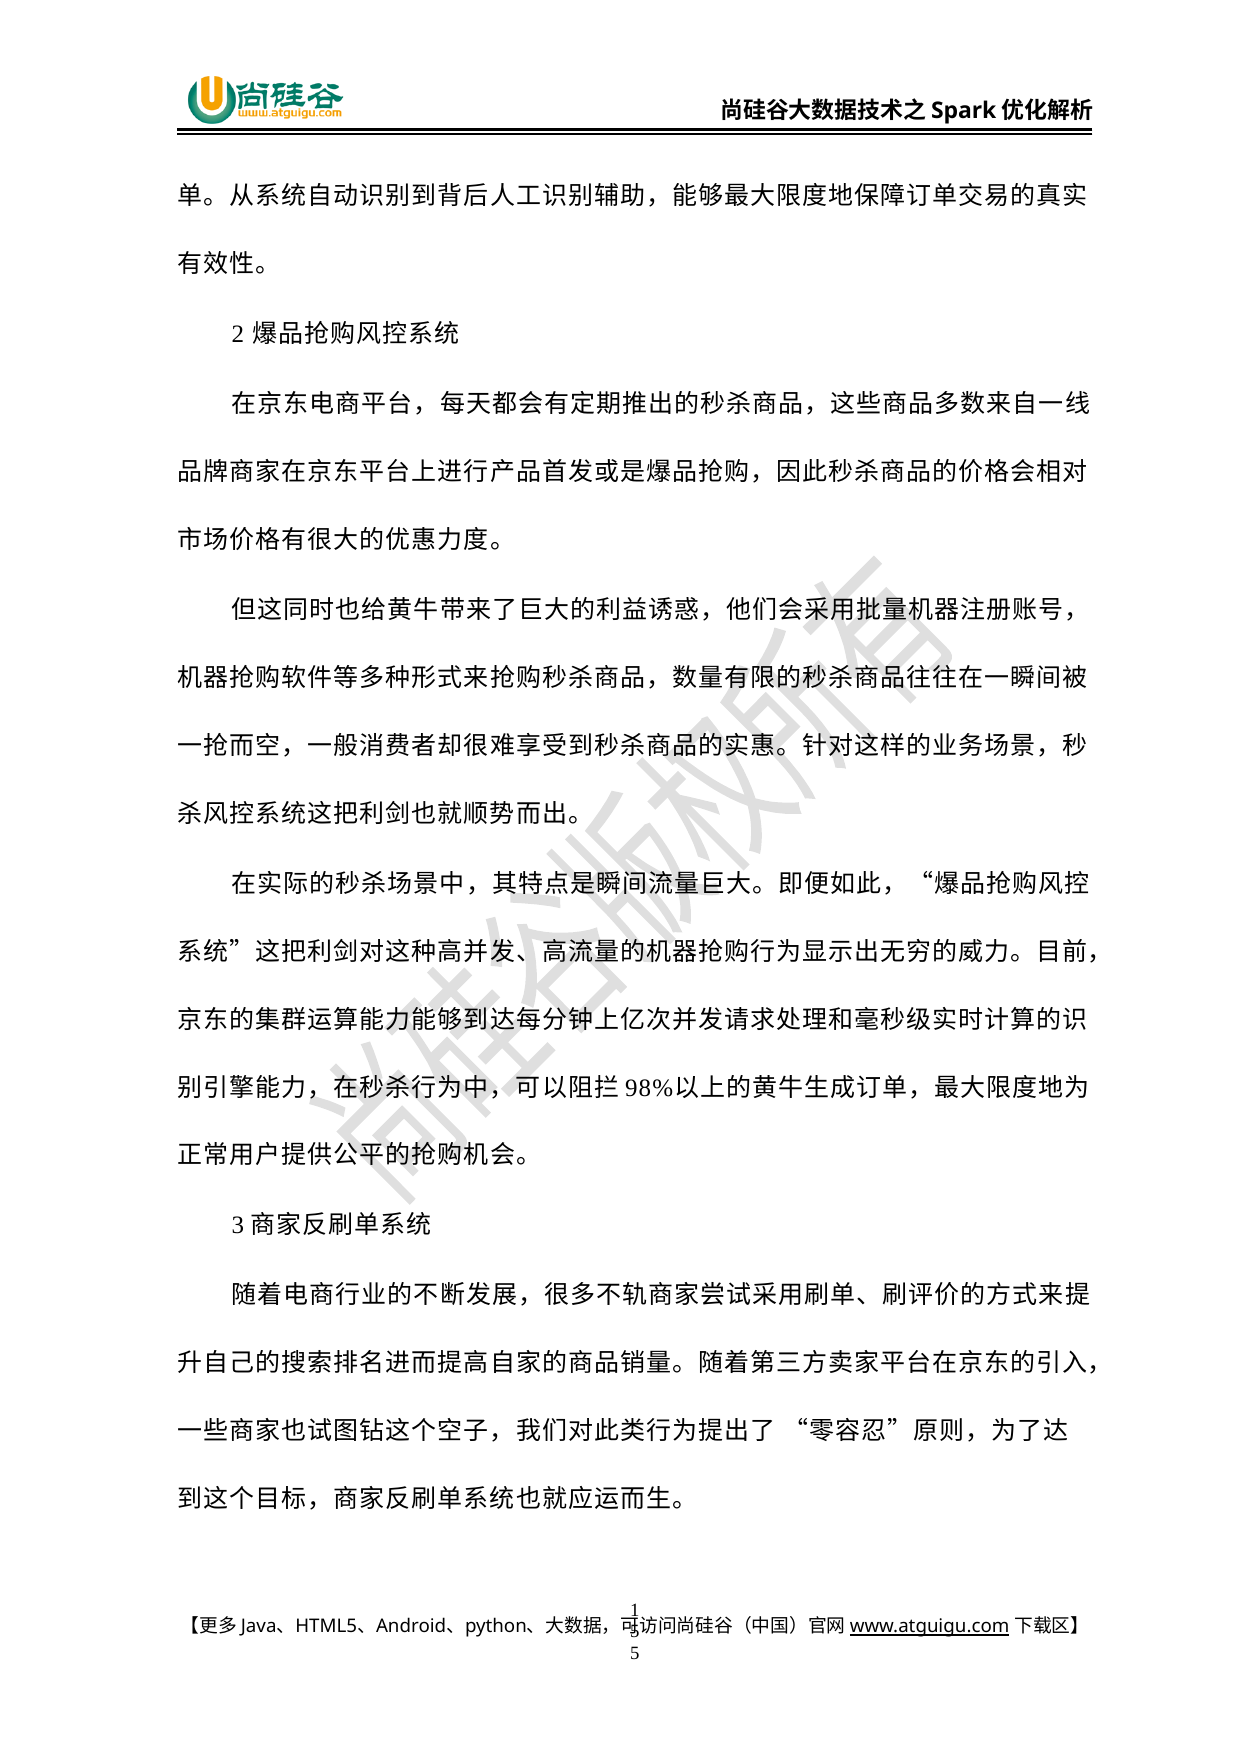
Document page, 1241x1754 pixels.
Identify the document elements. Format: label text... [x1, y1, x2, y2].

text 在京东电商平台，每天都会有定期推出的秒杀商品，这些商品多数来自一线品牌商家在京东平台上进行产品首发或是爆品抢购，因此秒杀商品的价格会相对市场价格有很大的优惠力度。 [177, 368, 1092, 572]
text 2 爆品抢购风控系统 [177, 298, 1092, 366]
picture [177, 68, 362, 128]
text 在实际的秒杀场景中，其特点是瞬间流量巨大。即便如此，“爆品抢购风控系统”这把利剑对这种高并发、高流量的机器抢购行为显示出无穷的威力。目前，京东的集群运算能力能够到达每分钟上亿次并发请求处理和毫秒级实时计算的识别引擎能力，在秒杀行为中，可以阻拦98%以上的黄牛生成订单，最大限度地为正常用户提供公平的抢购机会。 [177, 847, 1092, 1187]
text 但这同时也给黄牛带来了巨大的利益诱惑，他们会采用批量机器注册账号，机器抢购软件等多种形式来抢购秒杀商品，数量有限的秒杀商品往往在一瞬间被一抢而空，一般消费者却很难享受到秒杀商品的实惠。针对这样的业务场景，秒杀风控系统这把利剑也就顺势而出。 [177, 574, 1092, 845]
text 随着电商行业的不断发展，很多不轨商家尝试采用刷单、刷评价的方式来提升自己的搜索排名进而提高自家的商品销量。随着第三方卖家平台在京东的引入，一些商家也试图钻这个空子，我们对此类行为提出了 “零容忍”原则，为了达到这个目标，商家反刷单系统也就应运而生。 [177, 1259, 1092, 1531]
text 3商家反刷单系统 [177, 1189, 1092, 1257]
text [177, 160, 1092, 296]
